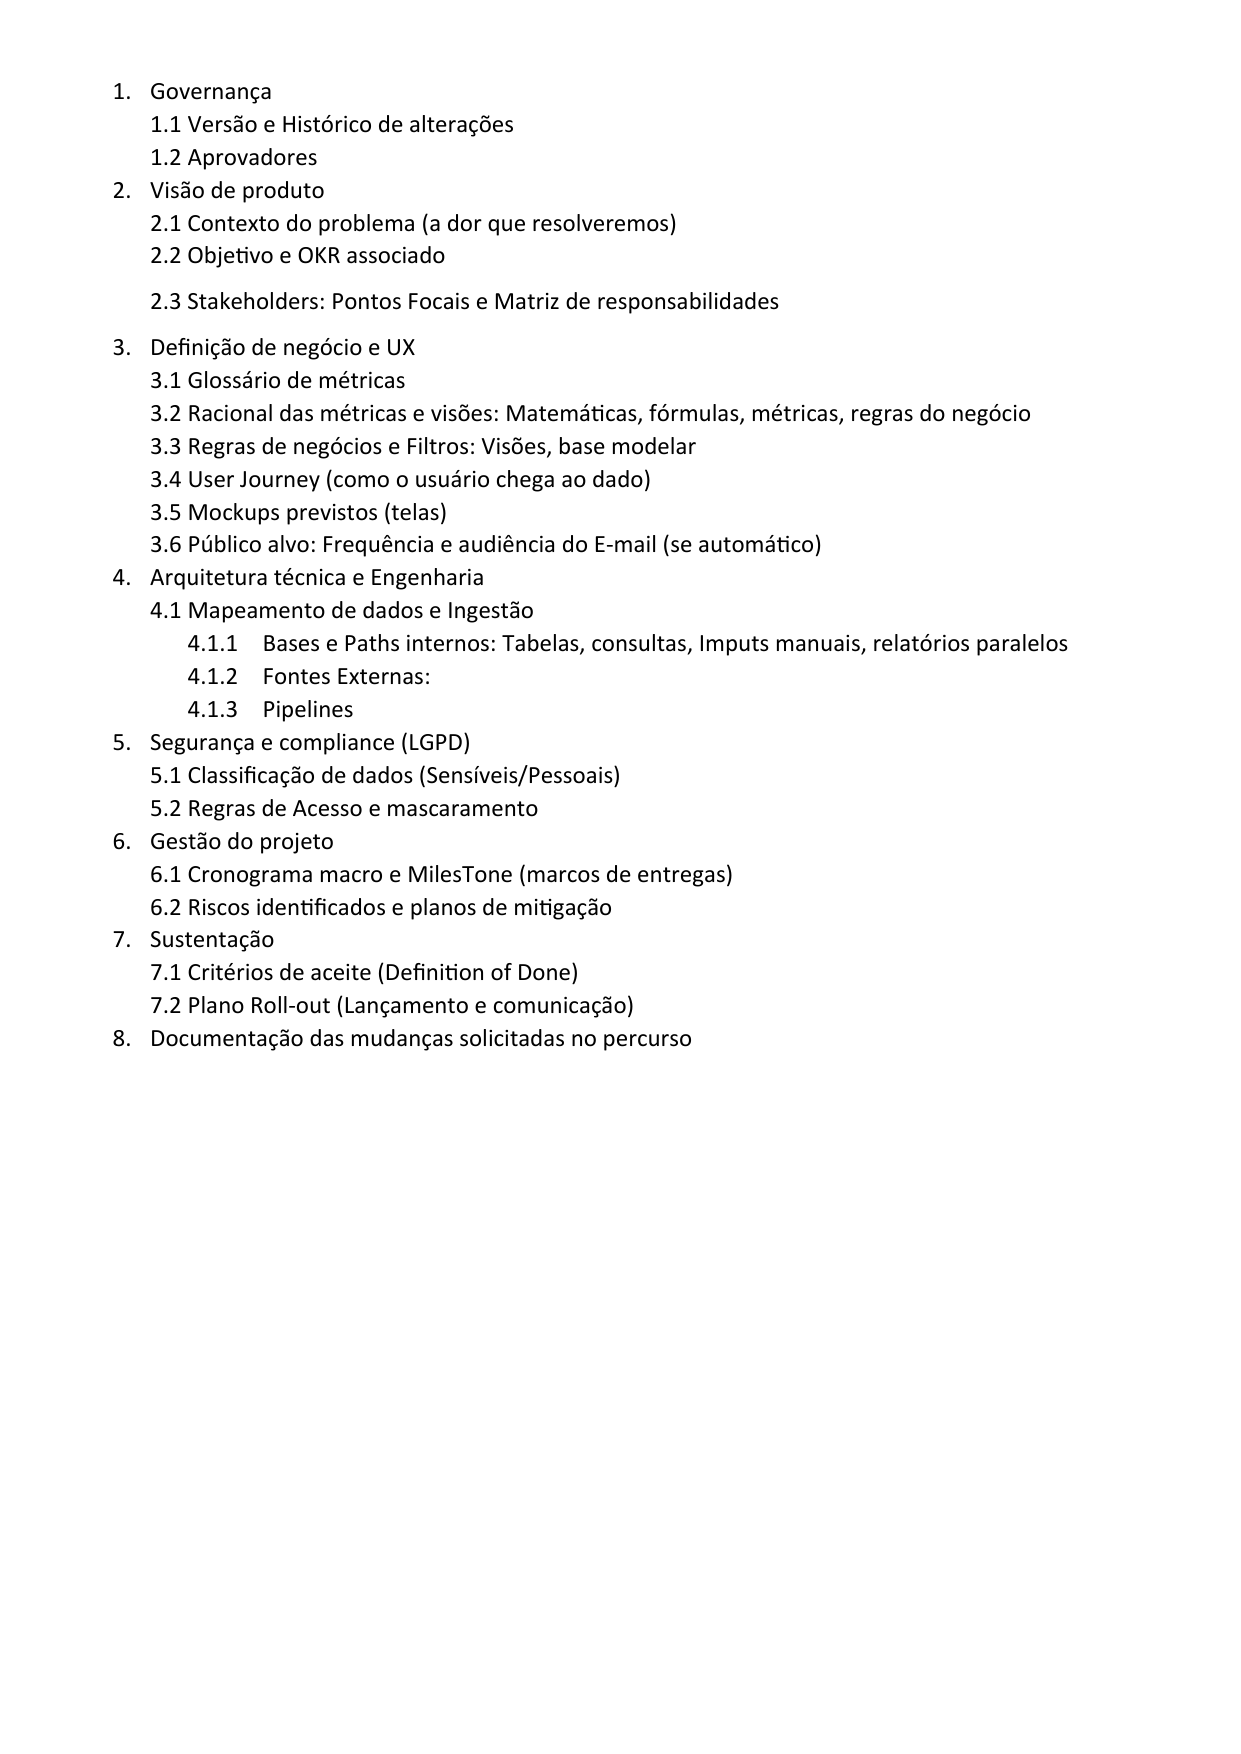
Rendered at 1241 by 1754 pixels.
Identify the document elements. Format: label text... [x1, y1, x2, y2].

list Plano Roll-out (Lançamento e comunicação) [150, 989, 1165, 1020]
text 2.2 Objetivo e OKR associado [150, 239, 1165, 270]
list Glossário de métricas [150, 364, 1165, 394]
list Segurança e compliance (LGPD) [112, 726, 1165, 757]
text 2.3 Stakeholders: Pontos Focais e Matriz de responsabilidades [150, 285, 1165, 316]
list Critérios de aceite (Definition of Done) [150, 956, 1165, 987]
list Classificação de dados (Sensíveis/Pessoais) [150, 759, 1165, 789]
list Mockups previstos (telas) [150, 496, 1165, 526]
list Definição de negócio e UX [112, 331, 1165, 362]
list Arquitetura técnica e Engenharia [112, 561, 1165, 592]
list Bases e Paths internos: Tabelas, consultas, Imputs manuais, relatórios paralelos [187, 627, 1165, 658]
list Sustentação [112, 923, 1165, 954]
list Visão de produto 2.1 Contexto do problema (a dor que resolveremos) [112, 174, 1165, 237]
list Riscos identificados e planos de mitigação [150, 891, 1165, 921]
list Documentação das mudanças solicitadas no percurso [112, 1022, 1165, 1053]
list Regras de negócios e Filtros: Visões, base modelar [150, 430, 1165, 460]
list Pipelines [187, 693, 1165, 724]
list Público alvo: Frequência e audiência do E-mail (se automático) [150, 528, 1165, 559]
list Racional das métricas e visões: Matemáticas, fórmulas, métricas, regras do negócio [150, 397, 1165, 427]
list Cronograma macro e MilesTone (marcos de entregas) [150, 858, 1165, 888]
list Mapeamento de dados e Ingestão [150, 594, 1165, 625]
list Gestão do projeto [112, 825, 1165, 855]
list Versão e Histórico de alterações [150, 108, 1165, 138]
list Aprovadores [150, 141, 1165, 171]
list Governança [112, 75, 1165, 106]
list User Journey (como o usuário chega ao dado) [150, 463, 1165, 493]
list Regras de Acesso e mascaramento [150, 792, 1165, 822]
list Fontes Externas: [187, 660, 1165, 691]
